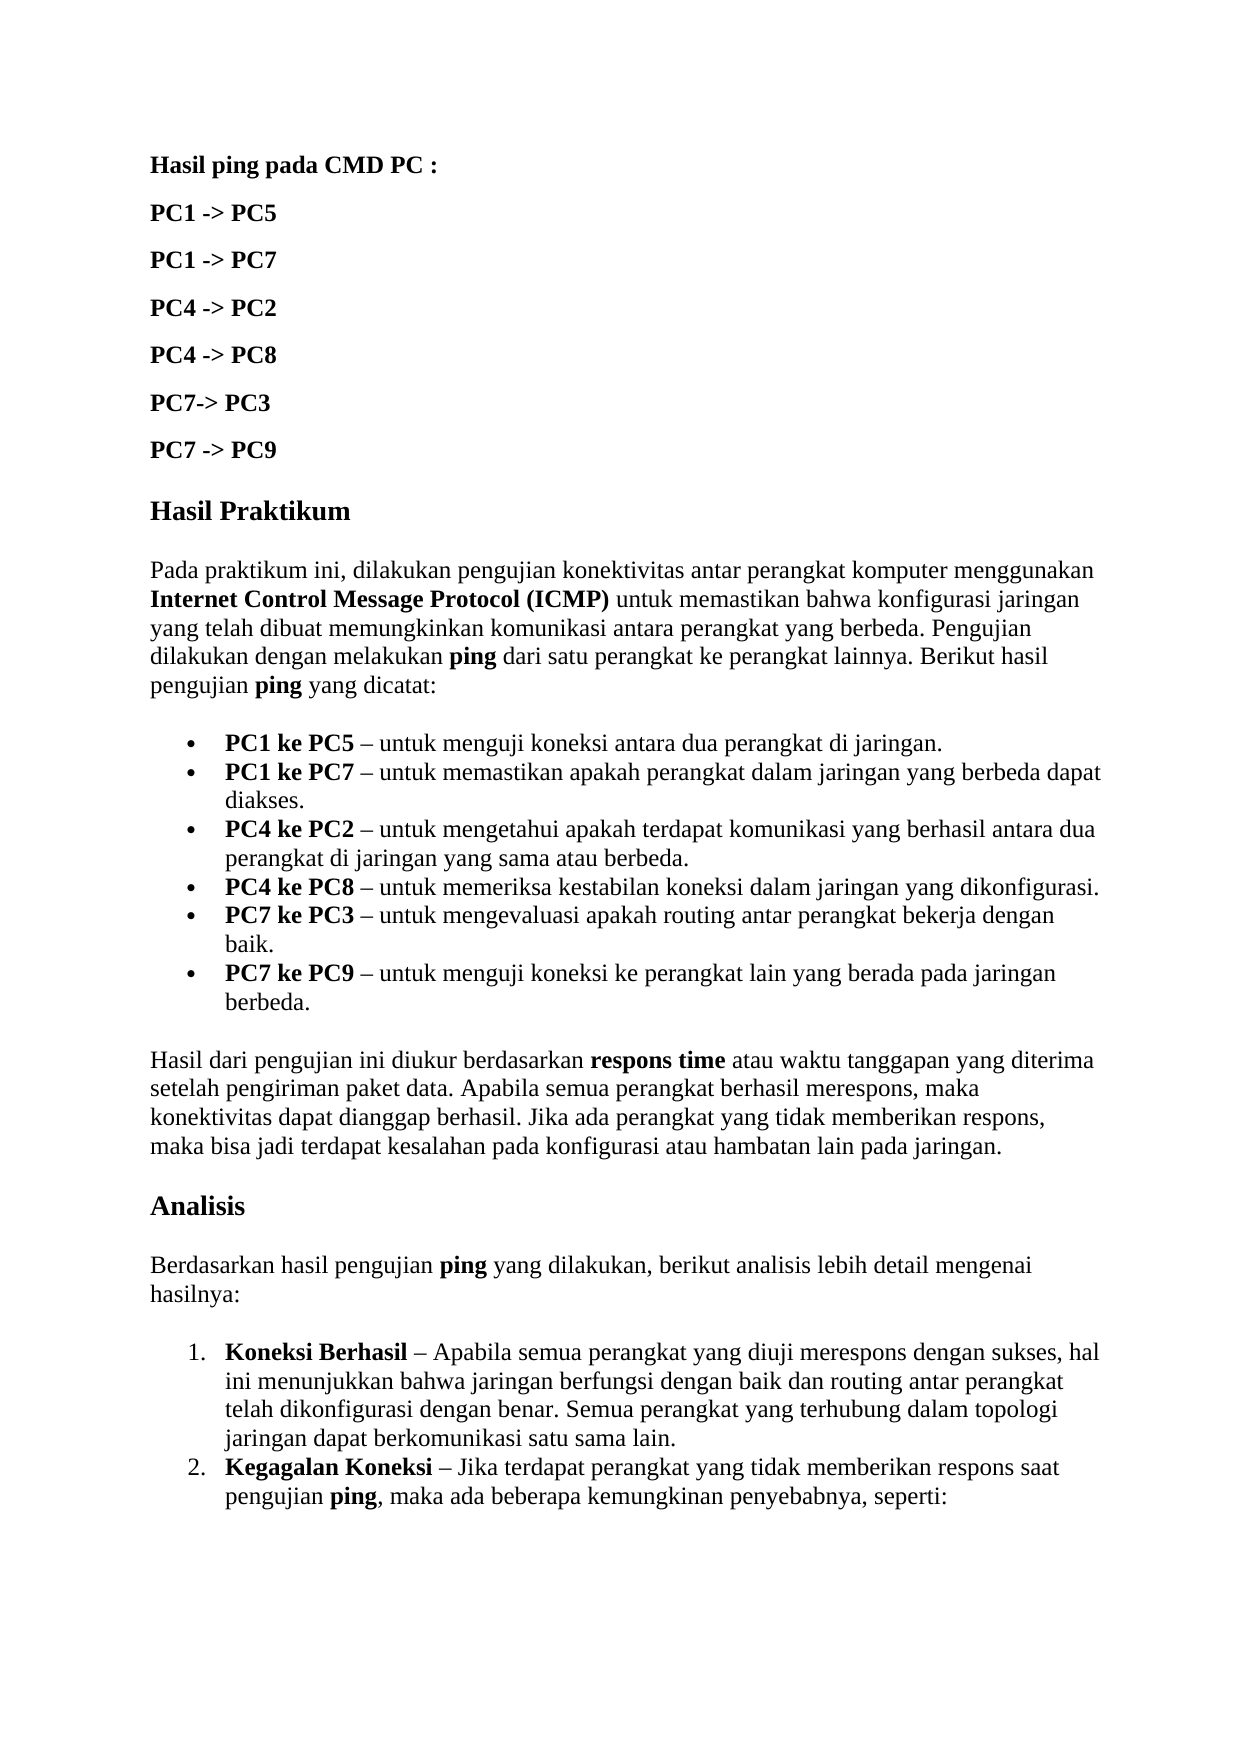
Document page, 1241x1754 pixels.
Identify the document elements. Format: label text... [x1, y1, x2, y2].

list Kegagalan Koneksi – Jika terdapat perangkat yang tidak memberikan respons saat pengujian ping, maka ada beberapa kemungkinan penyebabnya, seperti: [187, 1452, 1103, 1509]
list PC7 ke PC3 – untuk mengevaluasi apakah routing antar perangkat bekerja dengan baik. [187, 901, 1103, 958]
text Hasil dari pengujian ini diukur berdasarkan respons time atau waktu tanggapan yang diterima setelah pengiriman paket data. Apabila semua perangkat berhasil merespons, maka konektivitas dapat dianggap berhasil. Jika ada perangkat yang tidak memberikan respons, maka bisa jadi terdapat kesalahan pada konfigurasi atau hambatan lain pada jaringan. [150, 1045, 1103, 1160]
text PC4 -> PC8 [150, 340, 1103, 369]
text Analisis [150, 1189, 1103, 1221]
list PC4 ke PC8 – untuk memeriksa kestabilan koneksi dalam jaringan yang dikonfigurasi. [187, 872, 1103, 901]
text PC1 -> PC7 [150, 245, 1103, 274]
text Pada praktikum ini, dilakukan pengujian konektivitas antar perangkat komputer menggunakan Internet Control Message Protocol (ICMP) untuk memastikan bahwa konfigurasi jaringan yang telah dibuat memungkinkan komunikasi antara perangkat yang berbeda. Pengujian dilakukan dengan melakukan ping dari satu perangkat ke perangkat lainnya. Berikut hasil pengujian ping yang dicatat: [150, 555, 1103, 699]
list PC7 ke PC9 – untuk menguji koneksi ke perangkat lain yang berada pada jaringan berbeda. [187, 958, 1103, 1016]
text Berdasarkan hasil pengujian ping yang dilakukan, berikut analisis lebih detail mengenai hasilnya: [150, 1250, 1103, 1308]
list PC1 ke PC5 – untuk menguji koneksi antara dua perangkat di jaringan. [187, 728, 1103, 757]
list PC4 ke PC2 – untuk mengetahui apakah terdapat komunikasi yang berhasil antara dua perangkat di jaringan yang sama atau berbeda. [187, 814, 1103, 872]
text Hasil Praktikum [150, 493, 1103, 526]
list Koneksi Berhasil – Apabila semua perangkat yang diuji merespons dengan sukses, hal ini menunjukkan bahwa jaringan berfungsi dengan baik dan routing antar perangkat telah dikonfigurasi dengan benar. Semua perangkat yang terhubung dalam topologi jaringan dapat berkomunikasi satu sama lain. [187, 1337, 1103, 1452]
text Hasil ping pada CMD PC : [150, 150, 1103, 179]
text PC7-> PC3 [150, 388, 1103, 417]
list PC1 ke PC7 – untuk memastikan apakah perangkat dalam jaringan yang berbeda dapat diakses. [187, 757, 1103, 814]
text PC4 -> PC2 [150, 293, 1103, 322]
text PC1 -> PC5 [150, 198, 1103, 226]
text PC7 -> PC9 [150, 436, 1103, 464]
